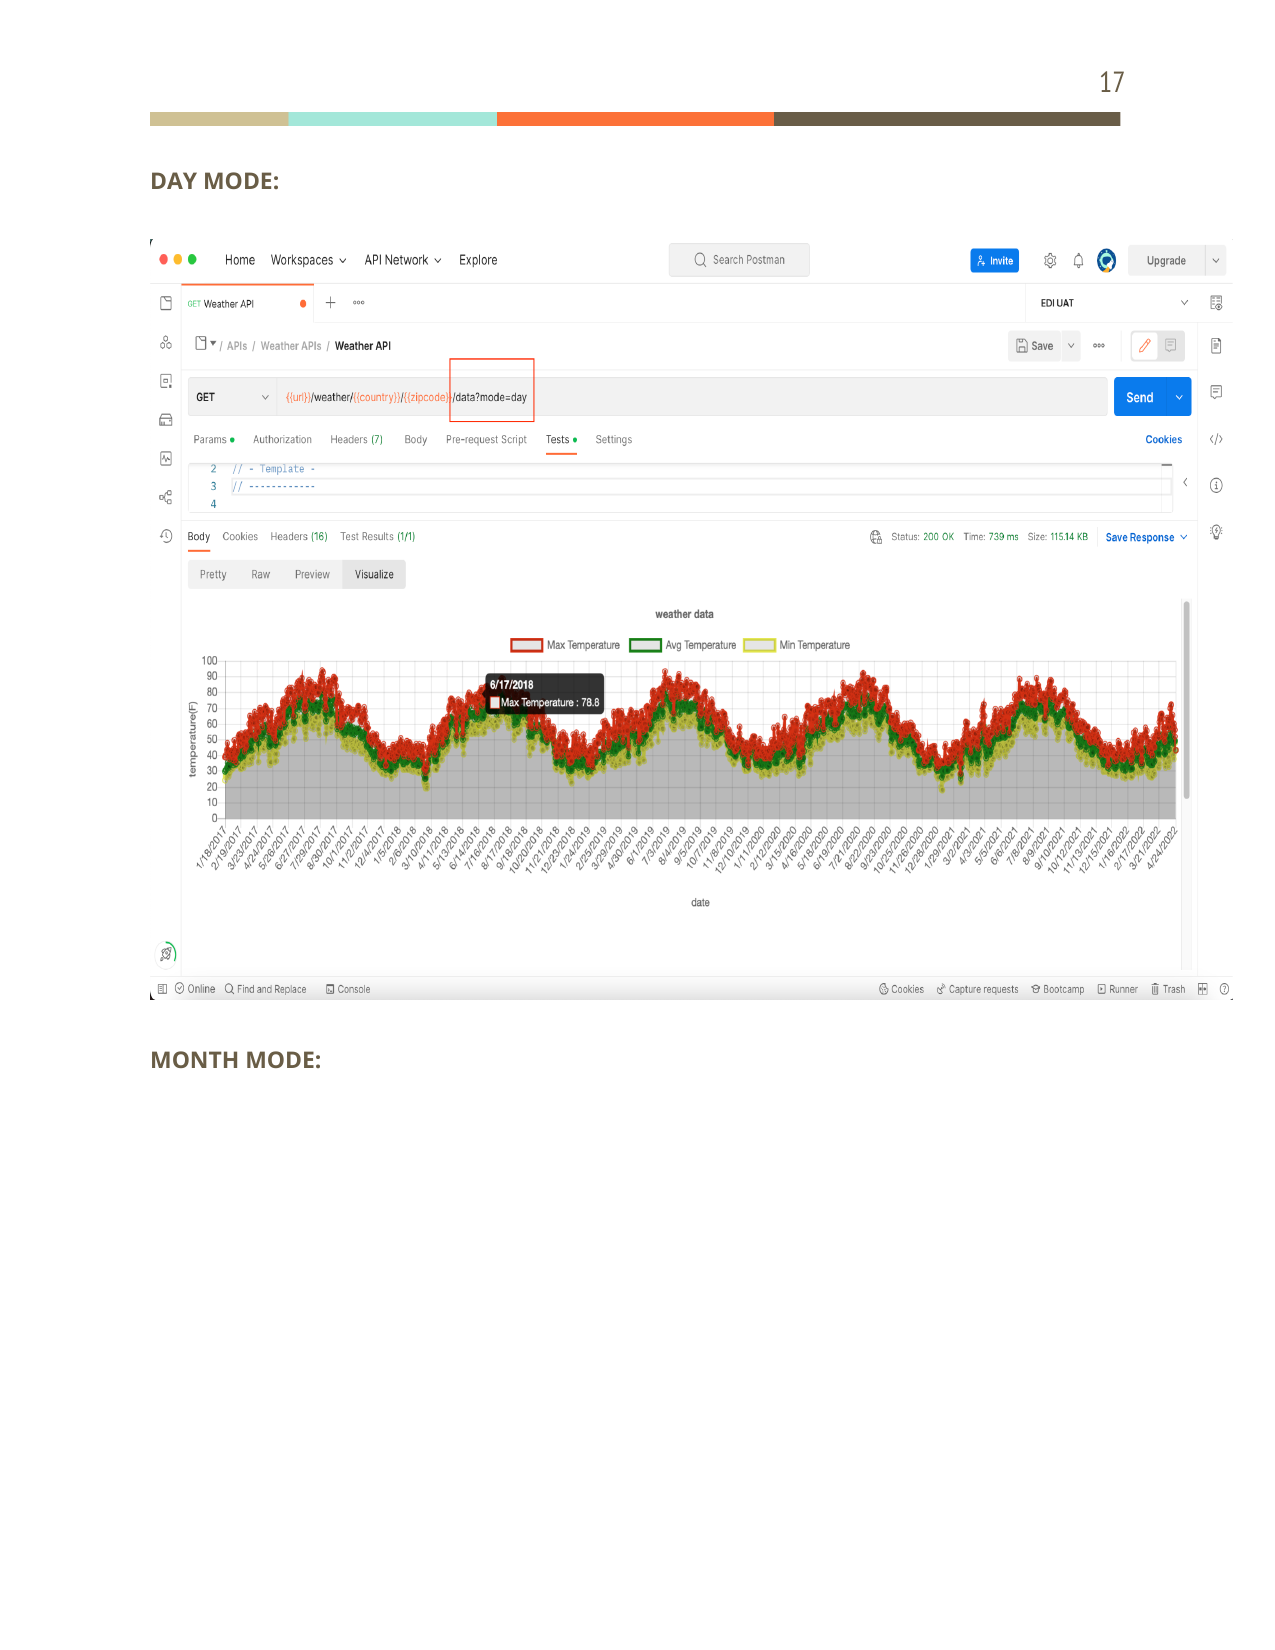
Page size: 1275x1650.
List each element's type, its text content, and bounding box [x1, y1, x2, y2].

text MONTH MODE: [150, 1044, 1125, 1075]
picture [150, 112, 1121, 126]
text DAY MODE: [150, 165, 1125, 196]
picture [150, 239, 1233, 1000]
